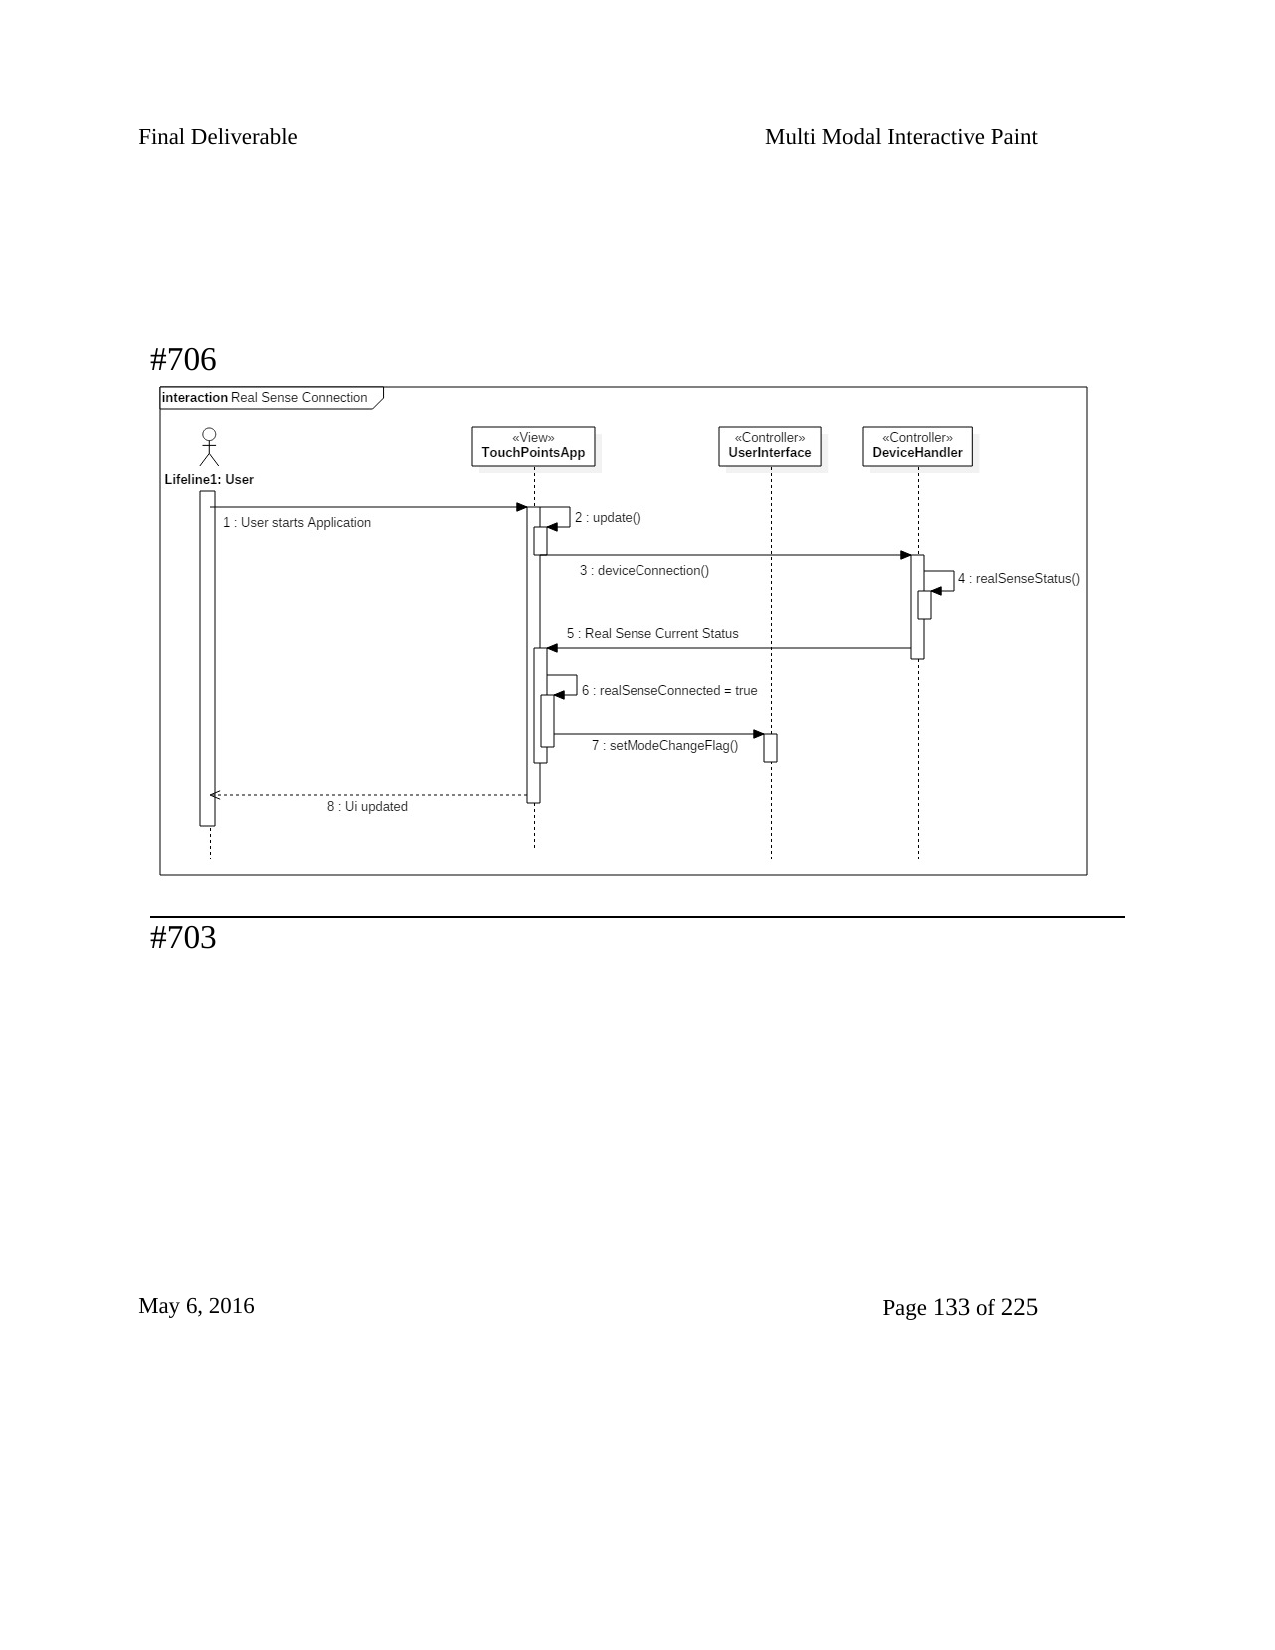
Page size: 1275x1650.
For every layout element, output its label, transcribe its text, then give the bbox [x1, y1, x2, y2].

picture [150, 377, 1125, 914]
text #706 [150, 339, 1125, 377]
text #703 [150, 918, 1125, 956]
